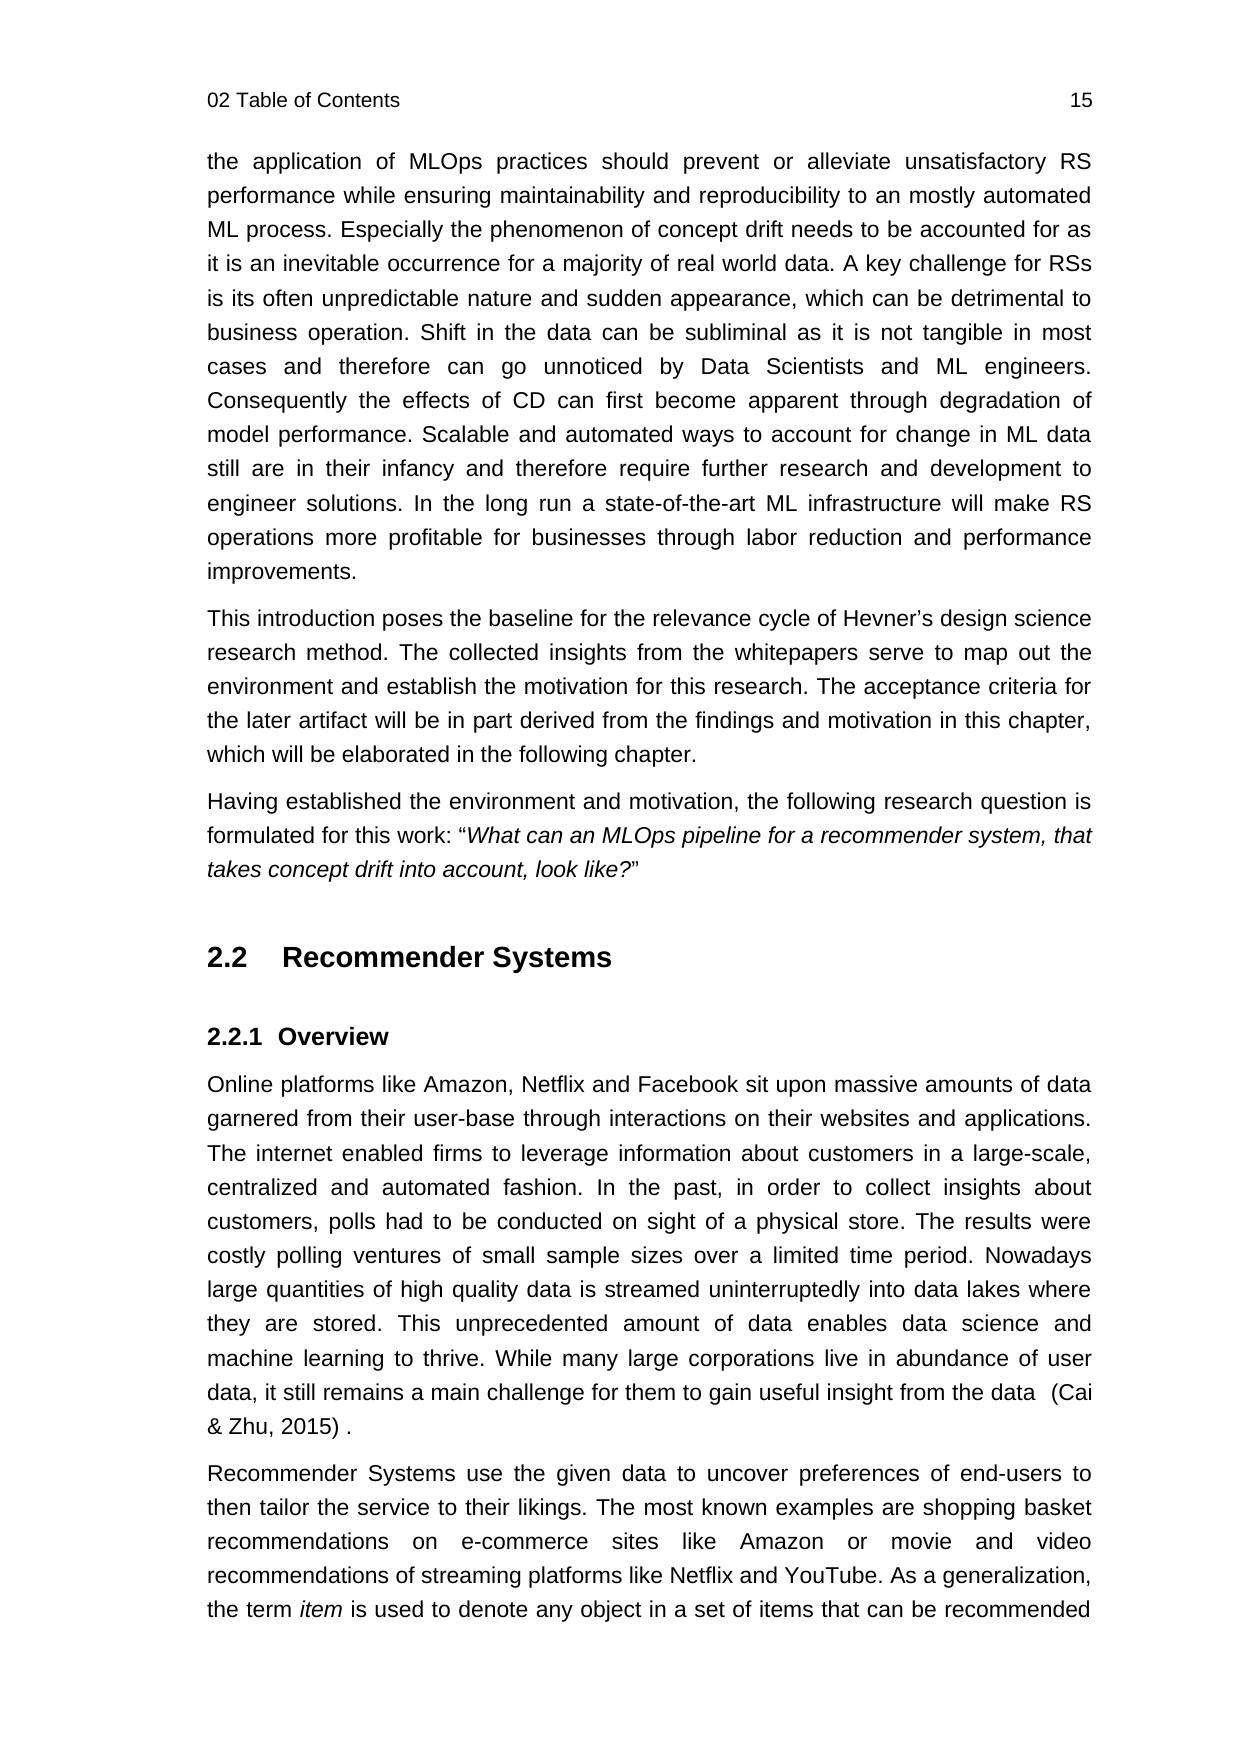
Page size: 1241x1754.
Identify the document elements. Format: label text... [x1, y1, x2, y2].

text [207, 148, 1092, 584]
subtitle Overview [207, 1021, 1092, 1050]
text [207, 1459, 1092, 1623]
text Having established the environment and motivation, the following research question is formulated for this work: “What can an MLOps pipeline for a recommender system, that takes concept drift into account, look like?” [207, 788, 1092, 883]
text This introduction poses the baseline for the relevance cycle of Hevner’s design science research method. The collected insights from the whitepapers serve to map out the environment and establish the motivation for this research. The acceptance criteria for the later artifact will be in part derived from the findings and motivation in this chapter, which will be elaborated in the following chapter. [207, 604, 1092, 768]
subtitle Recommender Systems [207, 940, 1092, 974]
text Online platforms like Amazon, Netflix and Facebook sit upon massive amounts of data garnered from their user-base through interactions on their websites and applications. The internet enabled firms to leverage information about customers in a large-scale, centralized and automated fashion. In the past, in order to collect insights about customers, polls had to be conducted on sight of a physical store. The results were costly polling ventures of small sample sizes over a limited time period. Nowadays large quantities of high quality data is streamed uninterruptedly into data lakes where they are stored. This unprecedented amount of data enables data science and machine learning to thrive. While many large corporations live in abundance of user data, it still remains a main challenge for them to gain useful insight from the data . [207, 1071, 1092, 1439]
